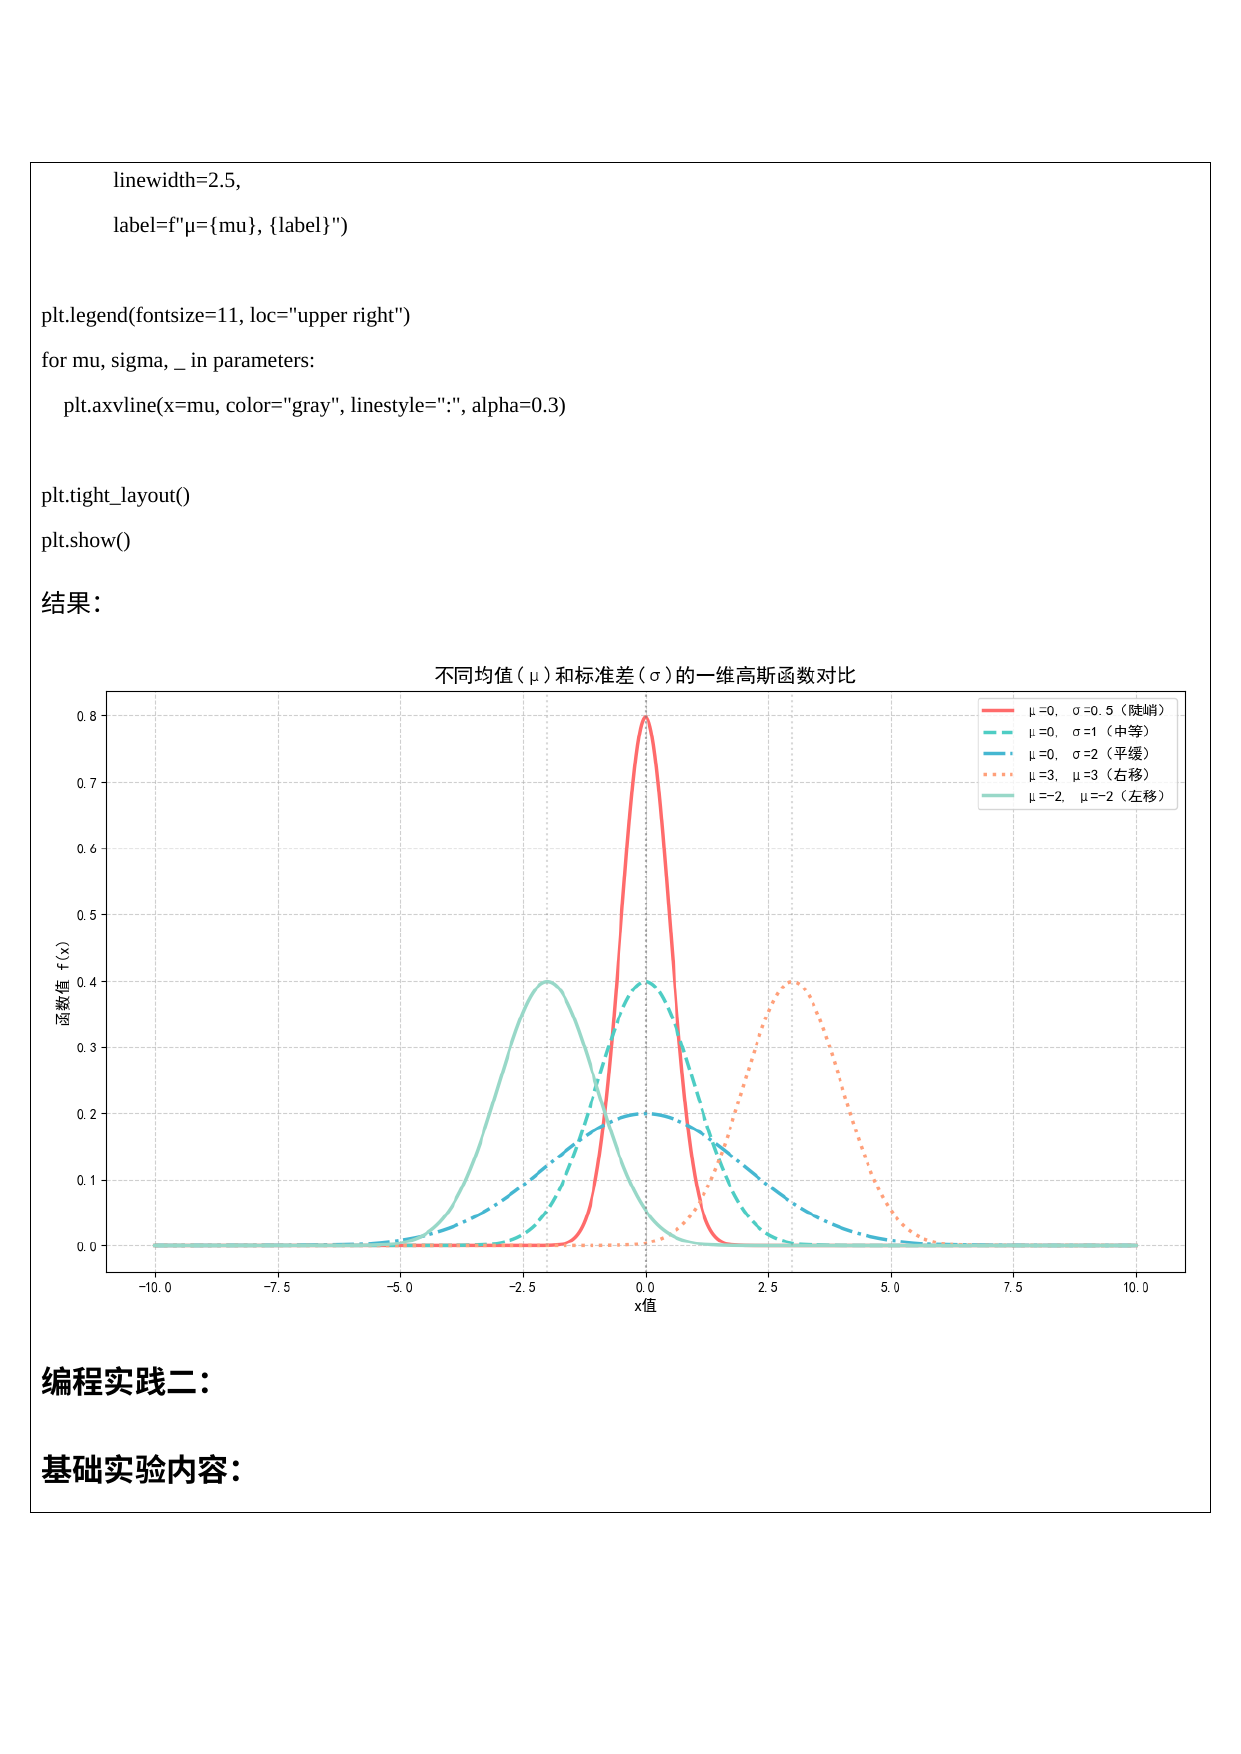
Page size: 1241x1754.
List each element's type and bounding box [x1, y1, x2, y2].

table_cell [31, 163, 1210, 1512]
picture [41, 652, 1199, 1327]
